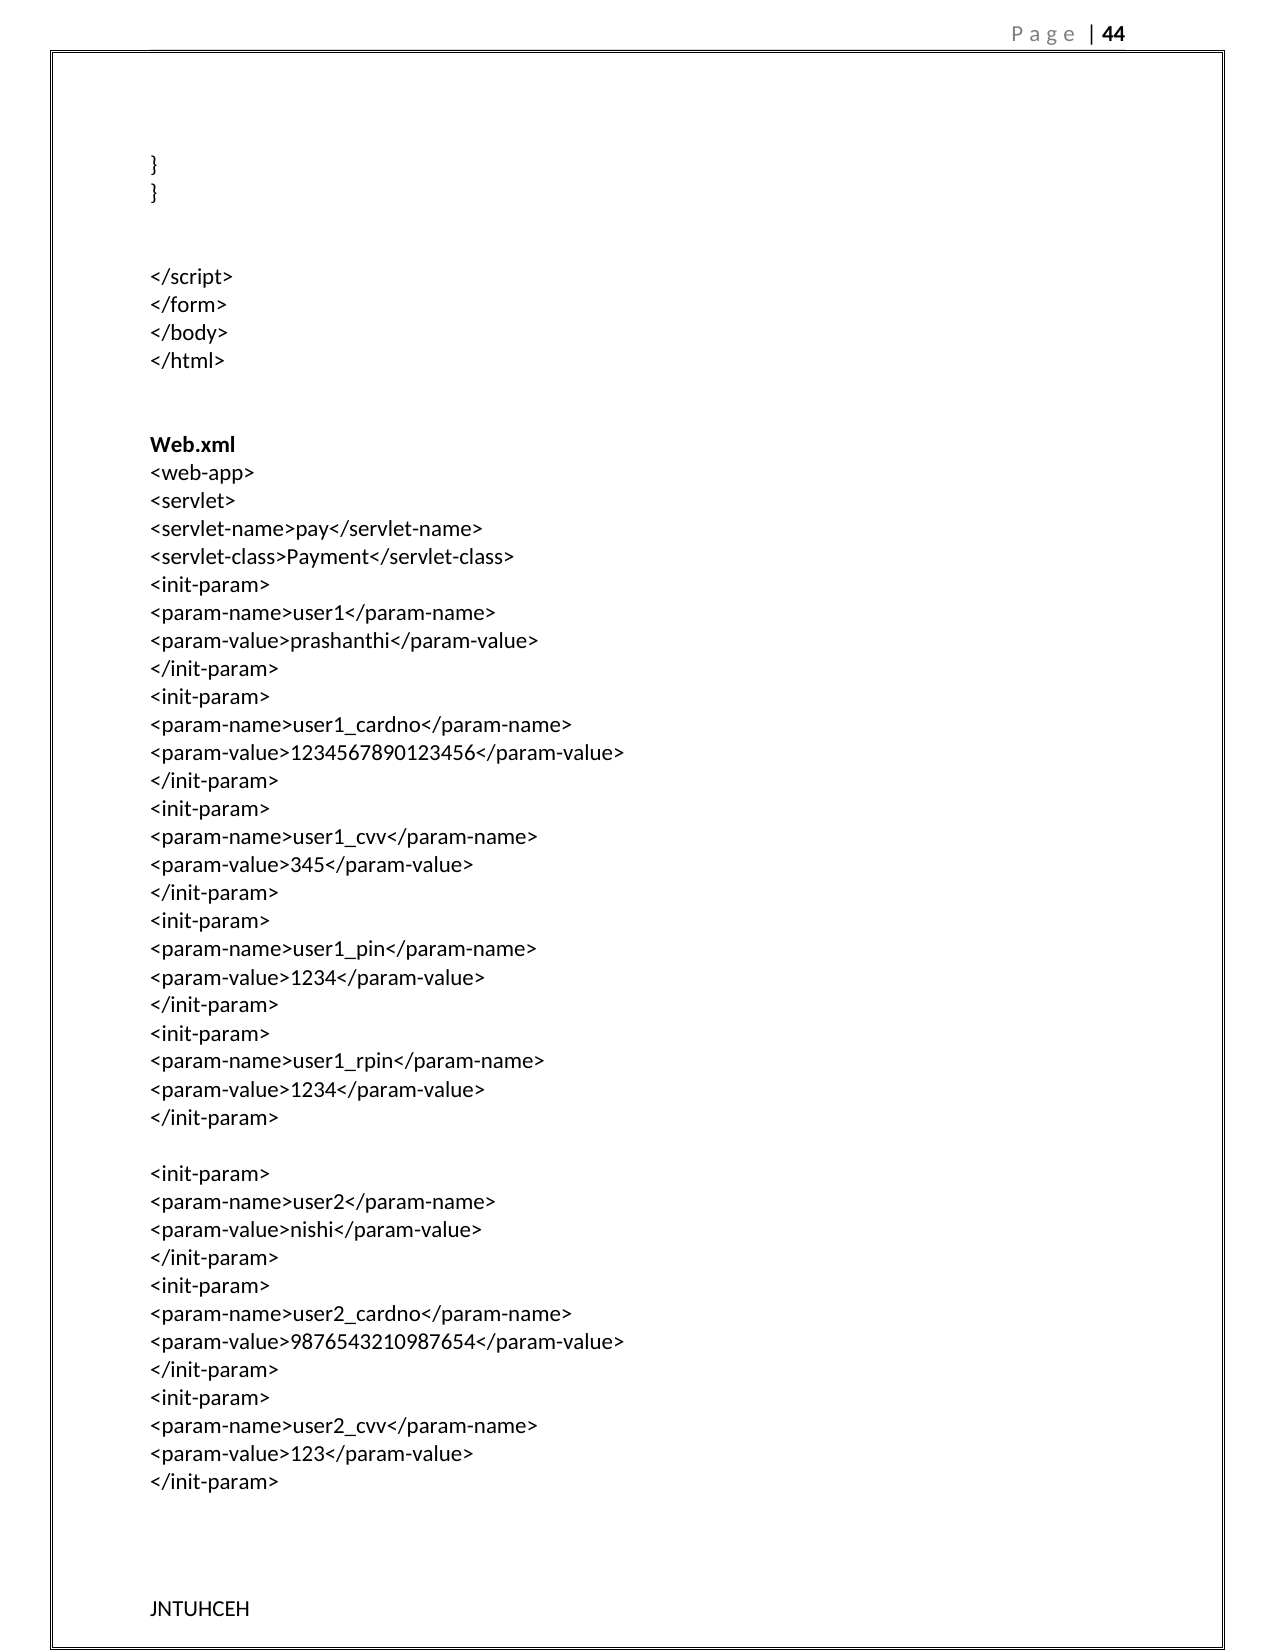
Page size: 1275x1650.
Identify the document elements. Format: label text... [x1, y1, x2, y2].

text <param-value>1234</param-value> [150, 963, 1125, 991]
text <init-param> [150, 794, 1125, 822]
text <servlet-name>pay</servlet-name> [150, 514, 1125, 542]
text <param-value>1234567890123456</param-value> [150, 738, 1125, 766]
text <servlet> [150, 486, 1125, 514]
text <param-name>user2</param-name> [150, 1187, 1125, 1215]
text <param-value>9876543210987654</param-value> [150, 1327, 1125, 1355]
text <init-param> [150, 1159, 1125, 1187]
text <param-name>user1_cvv</param-name> [150, 822, 1125, 851]
text </form> [150, 290, 1125, 318]
text <init-param> [150, 682, 1125, 710]
text <init-param> [150, 1383, 1125, 1411]
text </init-param> [150, 1103, 1125, 1131]
text <init-param> [150, 1271, 1125, 1299]
text <param-value>123</param-value> [150, 1439, 1125, 1467]
text </body> [150, 318, 1125, 346]
text </init-param> [150, 1243, 1125, 1271]
text <param-name>user1_pin</param-name> [150, 934, 1125, 963]
text </init-param> [150, 654, 1125, 682]
text <init-param> [150, 570, 1125, 598]
text } [150, 150, 1125, 178]
text <param-name>user2_cardno</param-name> [150, 1299, 1125, 1327]
text <param-name>user1</param-name> [150, 598, 1125, 626]
text <param-value>1234</param-value> [150, 1075, 1125, 1103]
text <servlet-class>Payment</servlet-class> [150, 542, 1125, 570]
text </init-param> [150, 1467, 1125, 1495]
text Web.xml [150, 430, 1125, 458]
text </init-param> [150, 878, 1125, 907]
text </script> [150, 262, 1125, 290]
text } [150, 178, 1125, 206]
text <web-app> [150, 458, 1125, 486]
text <param-name>user2_cvv</param-name> [150, 1411, 1125, 1439]
text <init-param> [150, 1019, 1125, 1047]
text <param-value>prashanthi</param-value> [150, 626, 1125, 654]
text </init-param> [150, 991, 1125, 1019]
text <param-value>345</param-value> [150, 851, 1125, 878]
text <param-value>nishi</param-value> [150, 1215, 1125, 1243]
text </init-param> [150, 766, 1125, 794]
text <init-param> [150, 907, 1125, 934]
text <param-name>user1_cardno</param-name> [150, 710, 1125, 738]
text <param-name>user1_rpin</param-name> [150, 1047, 1125, 1075]
text </init-param> [150, 1355, 1125, 1383]
text </html> [150, 346, 1125, 374]
